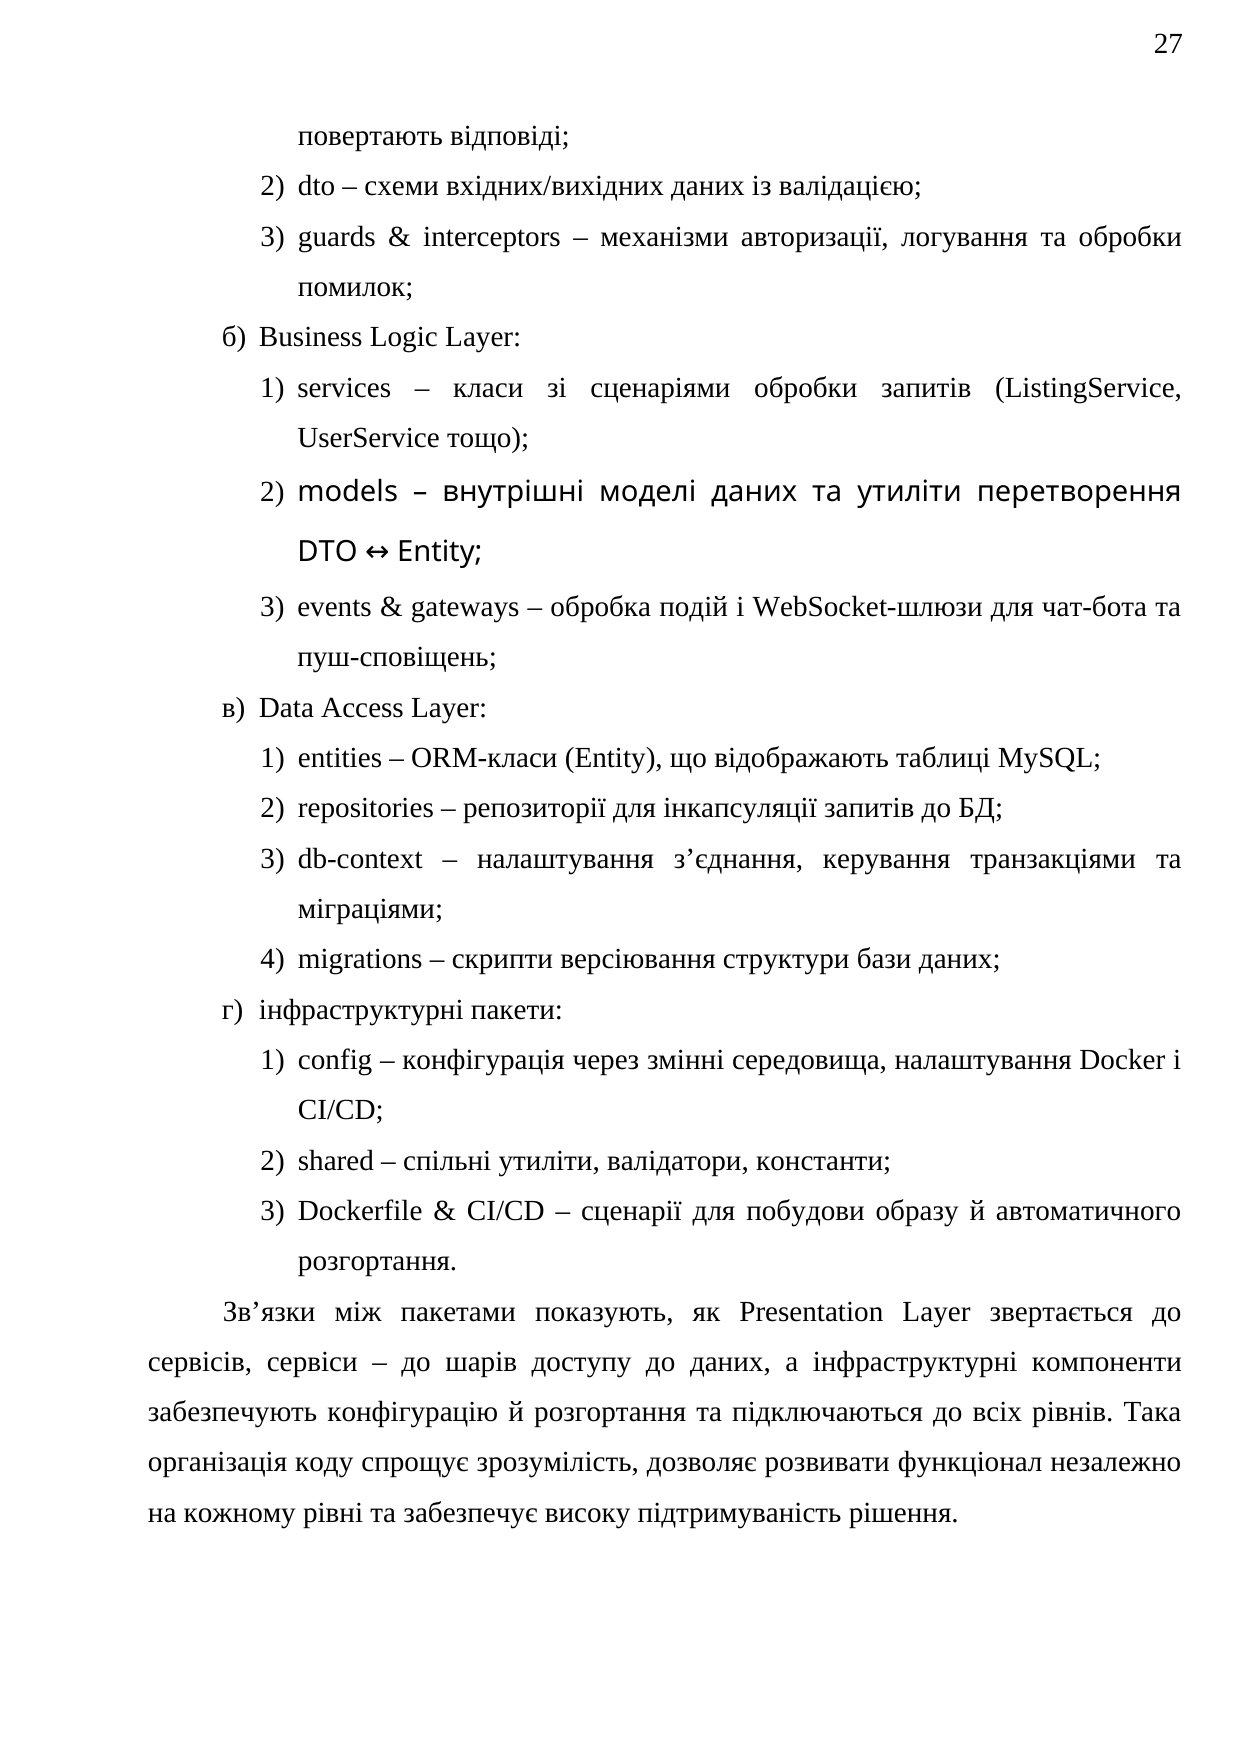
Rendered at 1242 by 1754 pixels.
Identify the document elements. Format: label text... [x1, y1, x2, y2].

list dto – схеми вхідних/вихідних даних із валідацією; [260, 168, 1183, 202]
list services – класи зі сценаріями обробки запитів (ListingService, UserService тощо); [260, 370, 1183, 453]
list events & gateways – обробка подій і WebSocket-шлюзи для чат-бота та пуш-сповіщень; [260, 589, 1183, 673]
text Зв’язки між пакетами показують, як Presentation Layer звертається до сервісів, сервіси – до шарів доступу до даних, а інфраструктурні компоненти забезпечують конфігурацію й розгортання та підключаються до всіх рівнів. Така організація коду спрощує зрозумілість, дозволяє розвивати функціонал незалежно на кожному рівні та забезпечує високу підтримуваність рішення. [148, 1294, 1183, 1528]
list shared – спільні утиліти, валідатори, константи; [260, 1143, 1183, 1176]
list db-context – налаштування з’єднання, керування транзакціями та міграціями; [260, 841, 1183, 925]
list migrations – скрипти версіювання структури бази даних; [260, 941, 1183, 975]
list entities – ORM-класи (Entity), що відображають таблиці MySQL; [260, 740, 1183, 774]
list інфраструктурні пакети: [222, 992, 1183, 1025]
list guards & interceptors – механізми авторизації, логування та обробки помилок; [260, 219, 1183, 303]
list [260, 118, 1183, 152]
list models – внутрішні моделі даних та утиліти перетворення DTO ↔ Entity; [260, 470, 1183, 569]
list repositories – репозиторії для інкапсуляції запитів до БД; [260, 791, 1183, 824]
list Data Access Layer: [222, 690, 1183, 723]
list Dockerfile & CI/CD – сценарії для побудови образу й автоматичного розгортання. [260, 1193, 1183, 1277]
list Business Logic Layer: [222, 319, 1183, 353]
list config – конфігурація через змінні середовища, налаштування Docker і CI/CD; [260, 1042, 1183, 1126]
